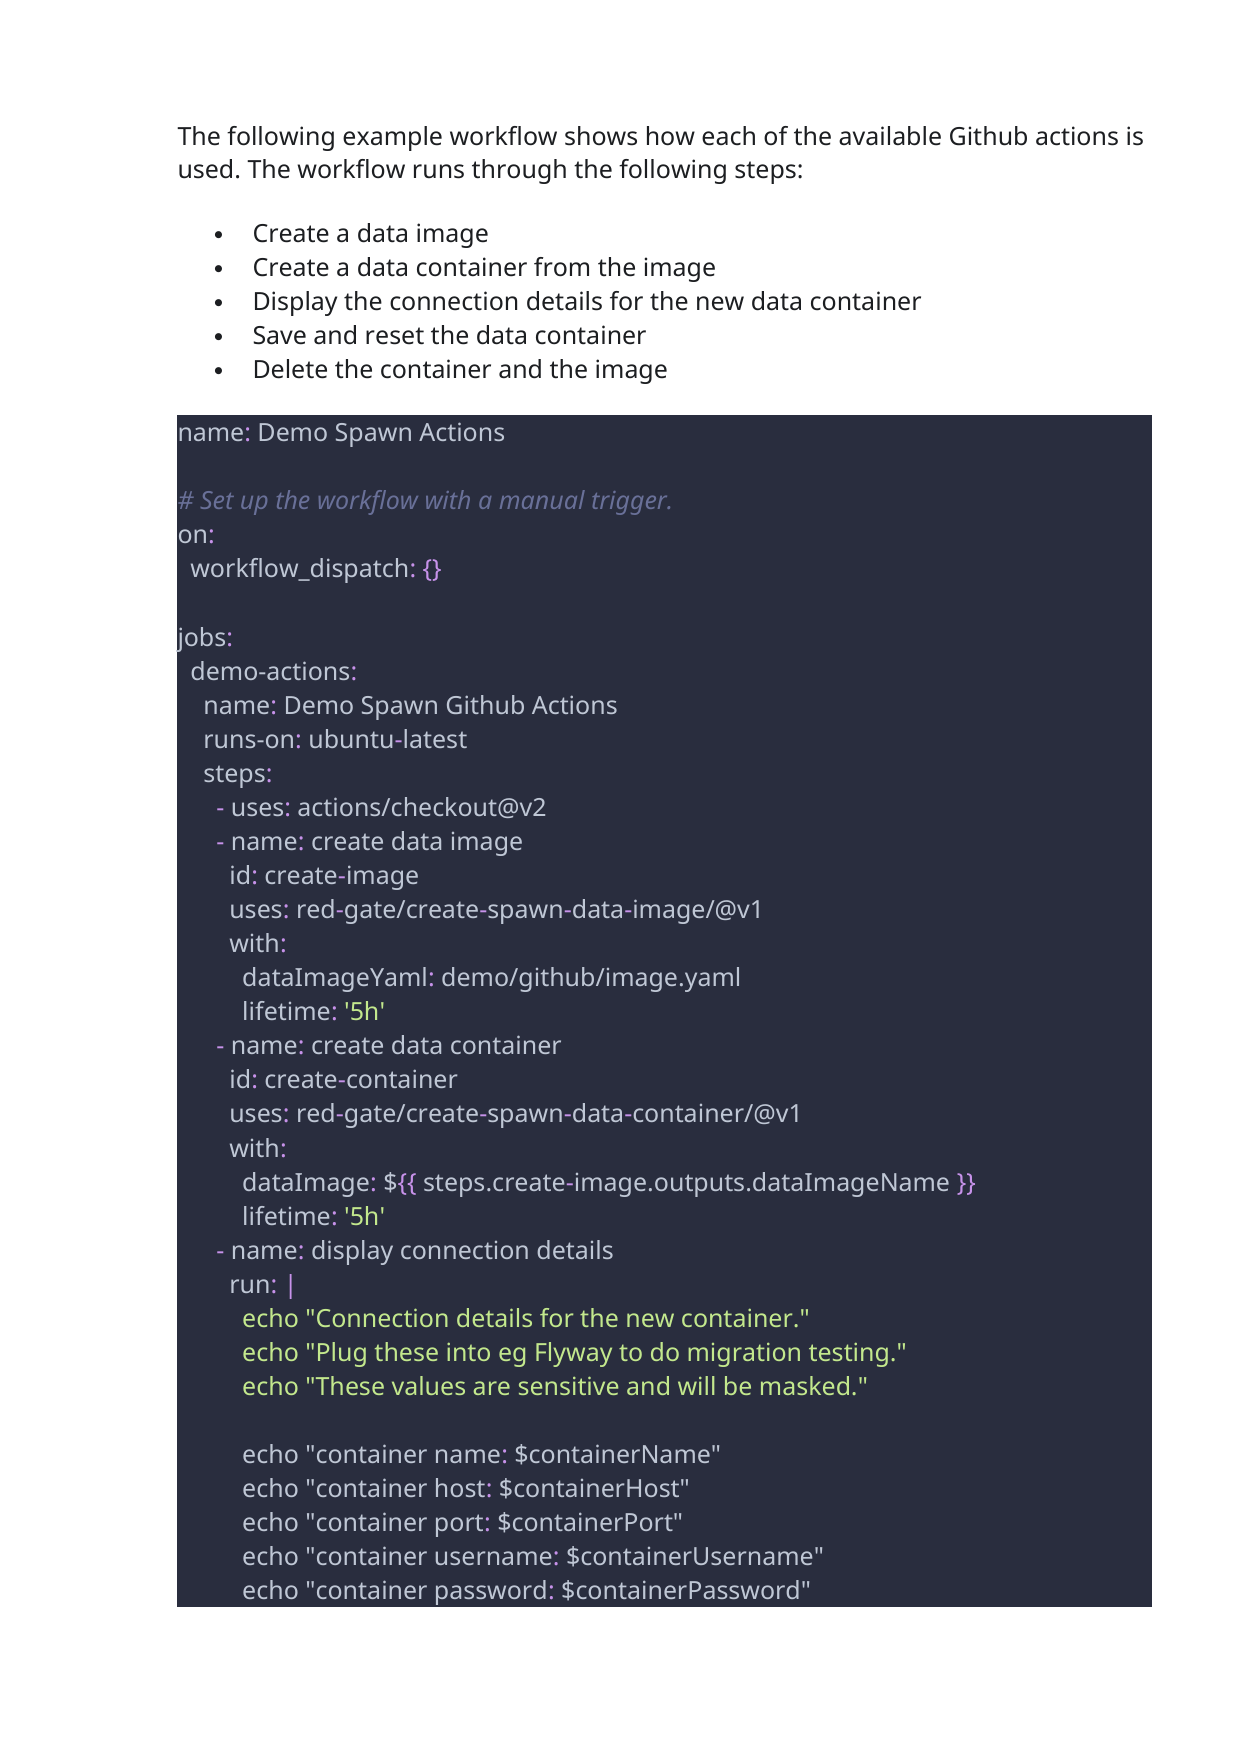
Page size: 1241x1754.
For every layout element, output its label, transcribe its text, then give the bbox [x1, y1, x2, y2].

text uses: red-gate/create-spawn-data-image/@v1 [177, 892, 1152, 926]
list Save and reset the data container [215, 318, 1152, 352]
text on: [177, 517, 1152, 551]
text with: [177, 1130, 1152, 1164]
text echo "Connection details for the new container." [177, 1301, 1152, 1334]
text echo "These values are sensitive and will be masked." [177, 1369, 1152, 1403]
text lifetime: '5h' [177, 994, 1152, 1028]
text - name: create data container [177, 1028, 1152, 1062]
text run: | [177, 1266, 1152, 1301]
text dataImage: ${{ steps.create-image.outputs.dataImageName }} [177, 1164, 1152, 1198]
text runs-on: ubuntu-latest [177, 721, 1152, 756]
text dataImageYaml: demo/github/image.yaml [177, 960, 1152, 994]
text The following example workflow shows how each of the available Github actions is used. The workflow runs through the following steps: [177, 118, 1152, 186]
text lifetime: '5h' [177, 1198, 1152, 1232]
text jobs: [177, 619, 1152, 653]
text - name: display connection details [177, 1232, 1152, 1266]
text - name: create data image [177, 824, 1152, 858]
text - uses: actions/checkout@v2 [177, 789, 1152, 824]
text demo-actions: [177, 653, 1152, 687]
list Display the connection details for the new data container [215, 283, 1152, 318]
text # Set up the workflow with a manual trigger. [177, 483, 1152, 517]
text echo "container host: $containerHost" [177, 1471, 1152, 1505]
text echo "container password: $containerPassword" [177, 1573, 1152, 1607]
text with: [177, 926, 1152, 960]
list Delete the container and the image [215, 352, 1152, 386]
text uses: red-gate/create-spawn-data-container/@v1 [177, 1096, 1152, 1130]
list Create a data image [215, 215, 1152, 249]
text workflow_dispatch: {} [177, 551, 1152, 585]
text echo "Plug these into eg Flyway to do migration testing." [177, 1334, 1152, 1369]
text id: create-container [177, 1062, 1152, 1096]
text steps: [177, 756, 1152, 789]
text name: Demo Spawn Github Actions [177, 687, 1152, 721]
list Create a data container from the image [215, 249, 1152, 283]
text id: create-image [177, 858, 1152, 892]
text echo "container port: $containerPort" [177, 1505, 1152, 1539]
text echo "container name: $containerName" [177, 1437, 1152, 1471]
text name: Demo Spawn Actions [177, 415, 1152, 449]
text echo "container username: $containerUsername" [177, 1539, 1152, 1573]
